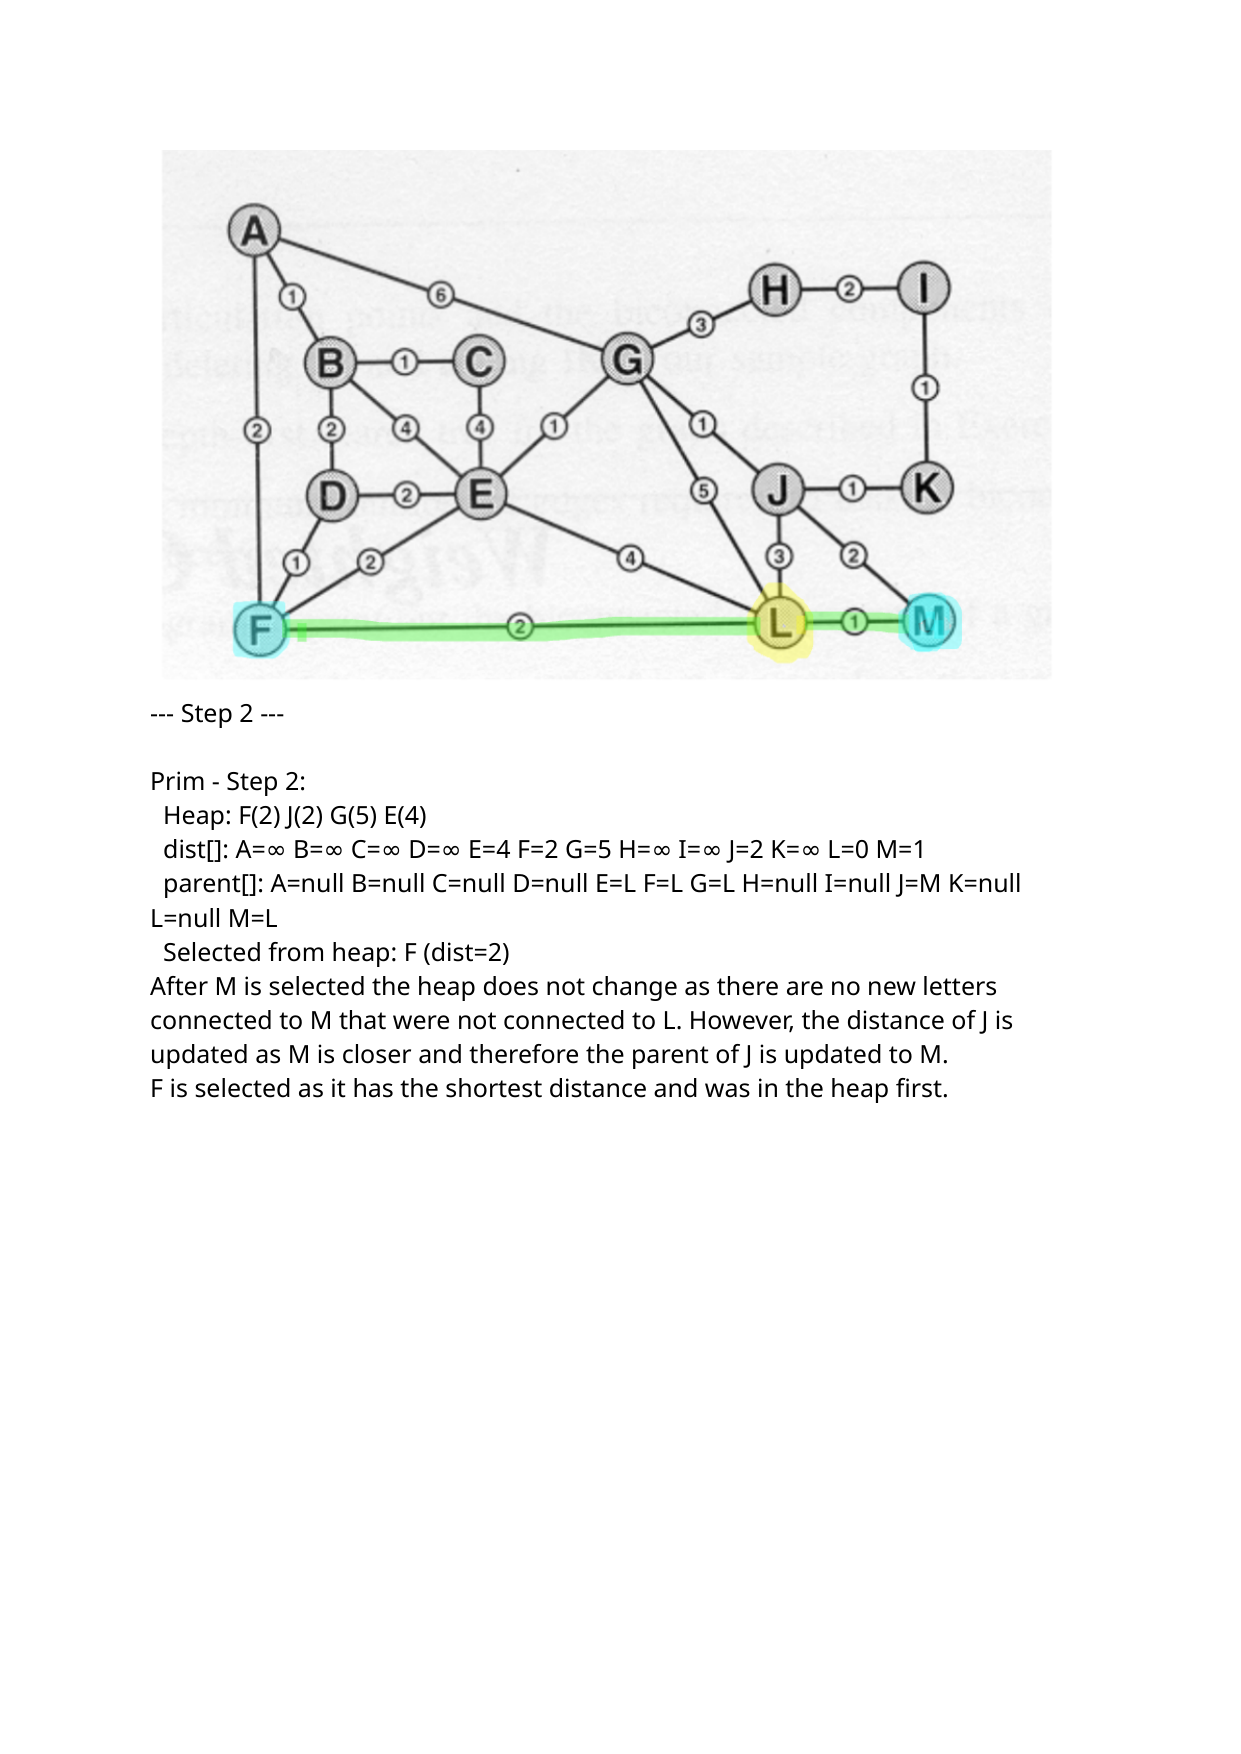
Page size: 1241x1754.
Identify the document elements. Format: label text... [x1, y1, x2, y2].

picture [150, 150, 1090, 696]
text Prim - Step 2: [150, 764, 1090, 798]
text After M is selected the heap does not change as there are no new letters connected to M that were not connected to L. However, the distance of J is updated as M is closer and therefore the parent of J is updated to M. F is selected as it has the shortest distance and was in the heap first. [150, 968, 1090, 1104]
text dist[]: A=∞ B=∞ C=∞ D=∞ E=4 F=2 G=5 H=∞ I=∞ J=2 K=∞ L=0 M=1 [150, 832, 1090, 866]
text parent[]: A=null B=null C=null D=null E=L F=L G=L H=null I=null J=M K=null L=null M=L [150, 866, 1090, 934]
text Selected from heap: F (dist=2) [150, 934, 1090, 968]
text Heap: F(2) J(2) G(5) E(4) [150, 798, 1090, 832]
text --- Step 2 --- [150, 696, 1090, 730]
